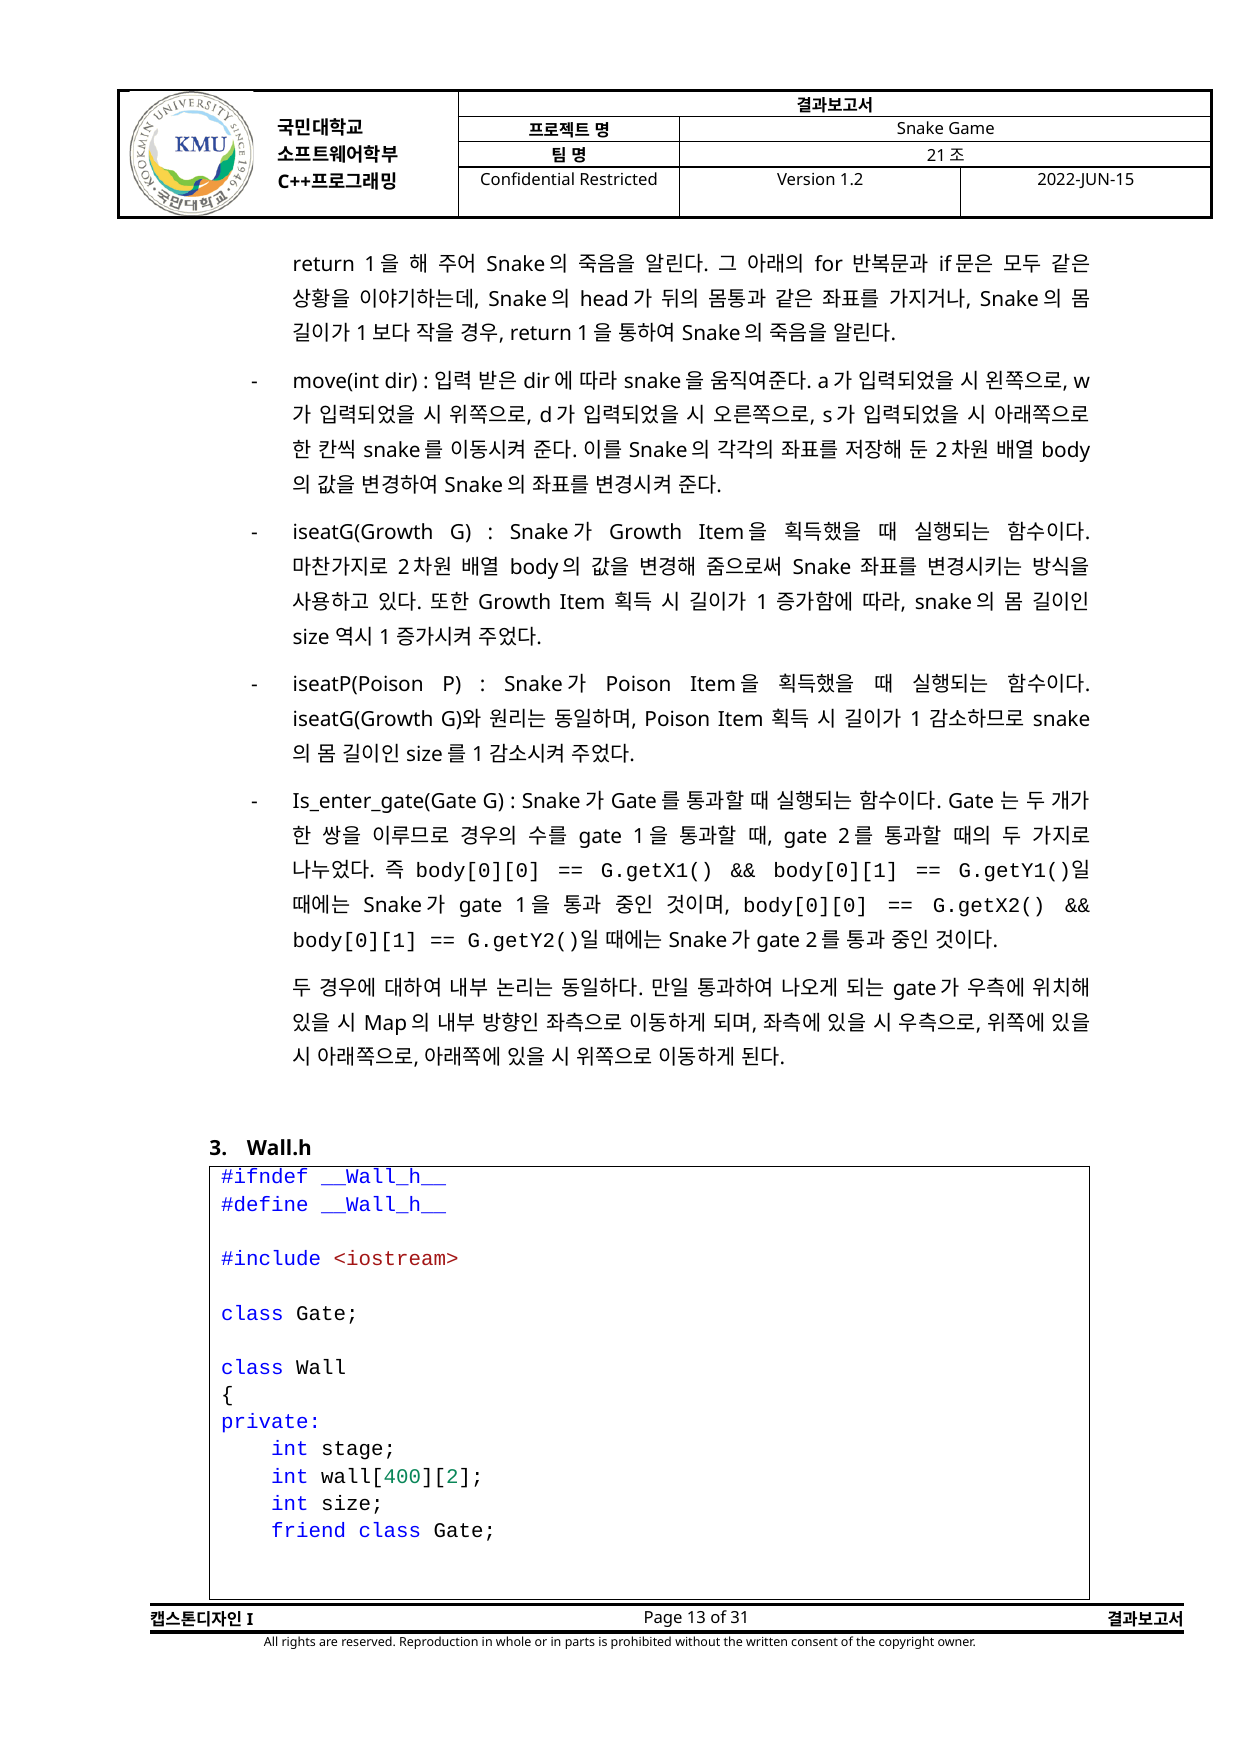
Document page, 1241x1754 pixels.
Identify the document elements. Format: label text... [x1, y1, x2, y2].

text 두 경우에 대하여 내부 논리는 동일하다. 만일 통과하여 나오게 되는 gate가 우측에 위치해 있을 시 Map의 내부 방향인 좌측으로 이동하게 되며, 좌측에 있을 시 우측으로, 위쪽에 있을 시 아래쪽으로, 아래쪽에 있을 시 위쪽으로 이동하게 된다. [292, 971, 1090, 1071]
list iseatP(Poison P) : Snake가 Poison Item을 획득했을 때 실행되는 함수이다. iseatG(Growth G)와 원리는 동일하며, Poison Item 획득 시 길이가 1 감소하므로 snake의 몸 길이인 size를 1 감소시켜 주었다. [251, 667, 1090, 767]
list iseatG(Growth G) : Snake가 Growth Item을 획득했을 때 실행되는 함수이다. 마찬가지로 2차원 배열 body의 값을 변경해 줌으로써 Snake 좌표를 변경시키는 방식을 사용하고 있다. 또한 Growth Item 획득 시 길이가 1 증가함에 따라, snake의 몸 길이인 size 역시 1 증가시켜 주었다. [251, 516, 1090, 650]
list Wall.h [209, 1133, 1090, 1161]
picture [129, 91, 254, 216]
list move(int dir) : 입력 받은 dir에 따라 snake을 움직여준다. a가 입력되었을 시 왼쪽으로, w가 입력되었을 시 위쪽으로, d가 입력되었을 시 오른쪽으로, s가 입력되었을 시 아래쪽으로 한 칸씩 snake를 이동시켜 준다. 이를 Snake의 각각의 좌표를 저장해 둔 2차원 배열 body의 값을 변경하여 Snake의 좌표를 변경시켜 준다. [251, 364, 1090, 499]
list Is_enter_gate(Gate G) : Snake가 Gate를 통과할 때 실행되는 함수이다. Gate 는 두 개가 한 쌍을 이루므로 경우의 수를 gate 1을 통과할 때, gate 2를 통과할 때의 두 가지로 나누었다. 즉 body[0][0] == G.getX1() && body[0][1] == G.getY1()일 때에는 Snake가 gate 1을 통과 중인 것이며, body[0][0] == G.getX2() && body[0][1] == G.getY2()일 때에는 Snake가 gate 2를 통과 중인 것이다. [251, 784, 1090, 954]
